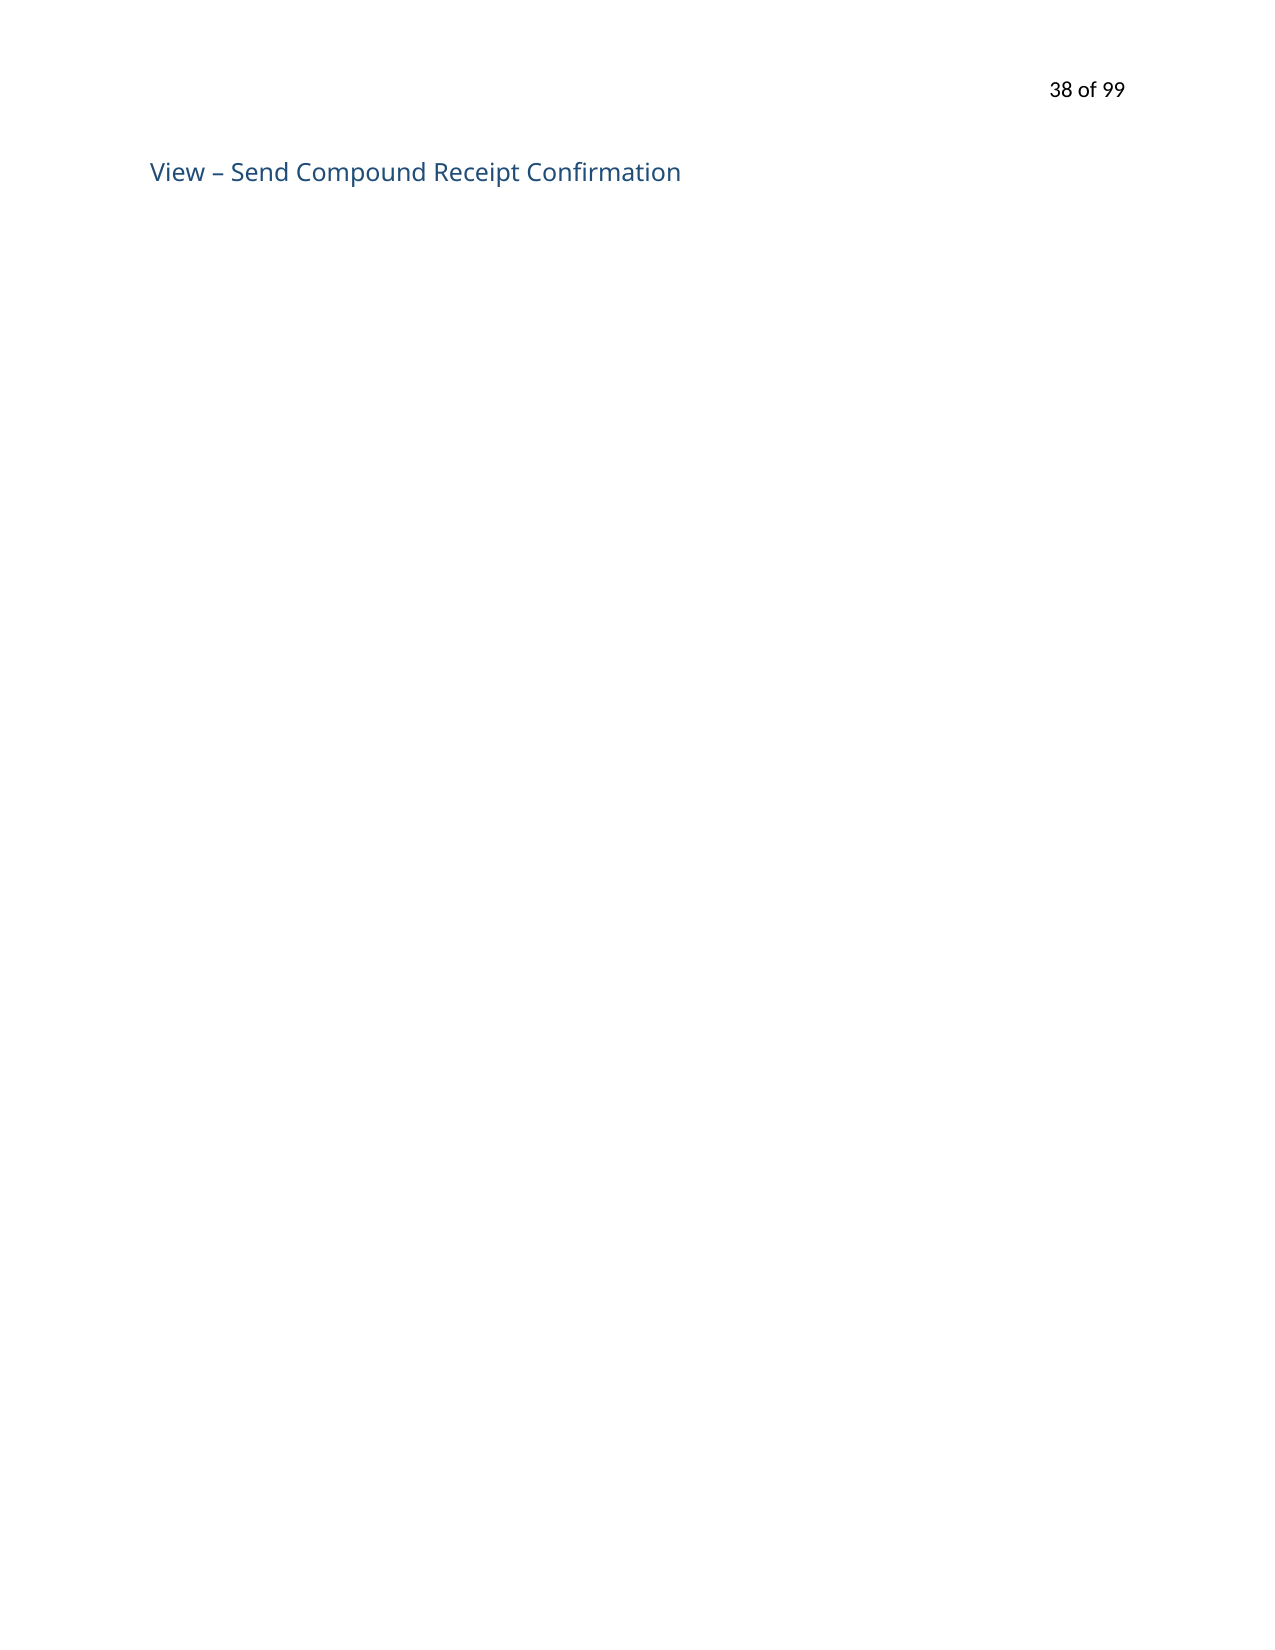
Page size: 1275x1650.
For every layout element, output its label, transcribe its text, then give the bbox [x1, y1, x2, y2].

subtitle View – Send Compound Receipt Confirmation [150, 154, 1125, 188]
